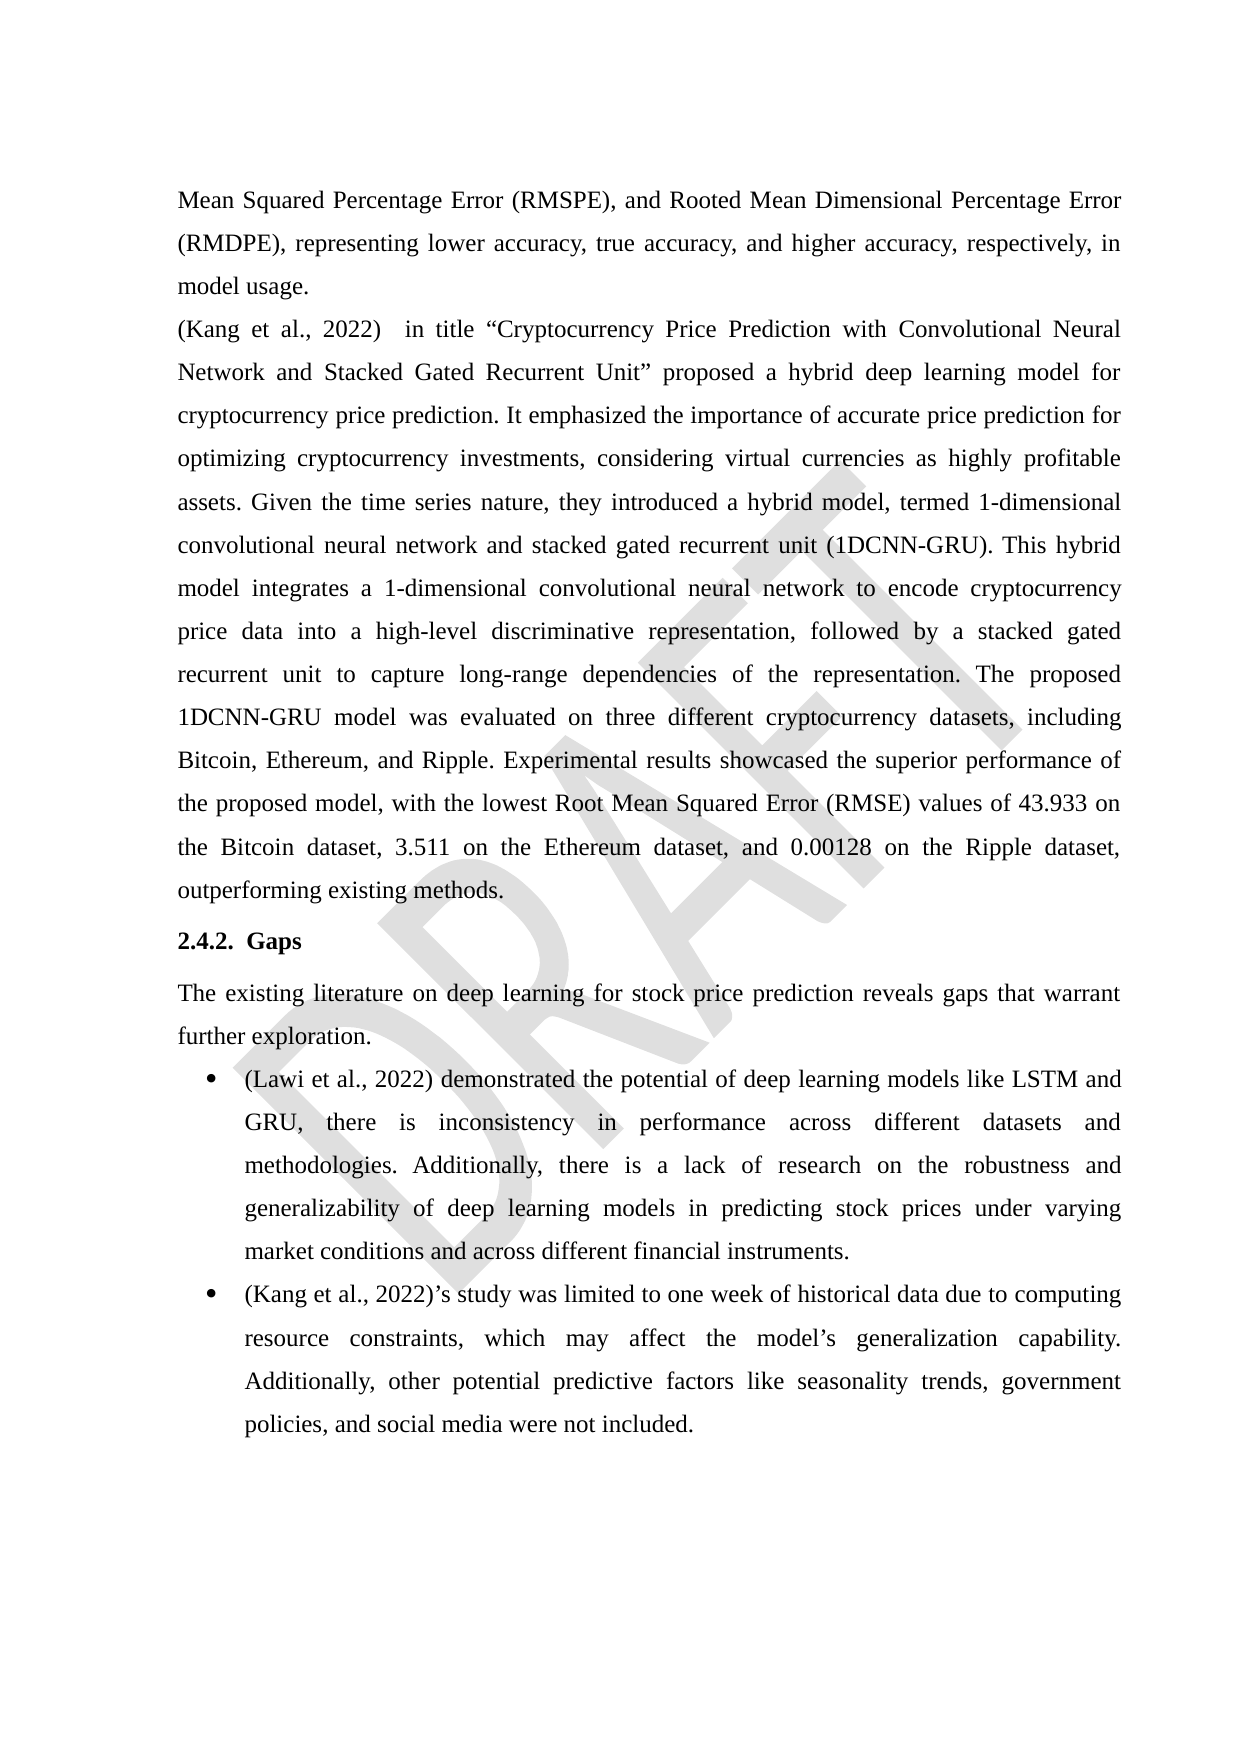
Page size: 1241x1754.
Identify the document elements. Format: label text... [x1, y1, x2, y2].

list demonstrated the potential of deep learning models like LSTM and GRU, there is inconsistency in performance across different datasets and methodologies. Additionally, there is a lack of research on the robustness and generalizability of deep learning models in predicting stock prices under varying market conditions and across different financial instruments. [207, 1064, 1122, 1265]
list in title “Cryptocurrency Price Prediction with Convolutional Neural Network and Stacked Gated Recurrent Unit” proposed a hybrid deep learning model for cryptocurrency price prediction. It emphasized the importance of accurate price prediction for optimizing cryptocurrency investments, considering virtual currencies as highly profitable assets. Given the time series nature, they introduced a hybrid model, termed 1-dimensional convolutional neural network and stacked gated recurrent unit (1DCNN-GRU). This hybrid model integrates a 1-dimensional convolutional neural network to encode cryptocurrency price data into a high-level discriminative representation, followed by a stacked gated recurrent unit to capture long-range dependencies of the representation. The proposed 1DCNN-GRU model was evaluated on three different cryptocurrency datasets, including Bitcoin, Ethereum, and Ripple. Experimental results showcased the superior performance of the proposed model, with the lowest Root Mean Squared Error (RMSE) values of 43.933 on the Bitcoin dataset, 3.511 on the Ethereum dataset, and 0.00128 on the Ripple dataset, outperforming existing methods. [177, 314, 1122, 903]
subtitle Gaps [177, 926, 1122, 955]
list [177, 185, 1122, 300]
list The existing literature on deep learning for stock price prediction reveals gaps that warrant further exploration. [177, 978, 1122, 1049]
list ’s study was limited to one week of historical data due to computing resource constraints, which may affect the model’s generalization capability. Additionally, other potential predictive factors like seasonality trends, government policies, and social media were not included. [207, 1279, 1122, 1438]
